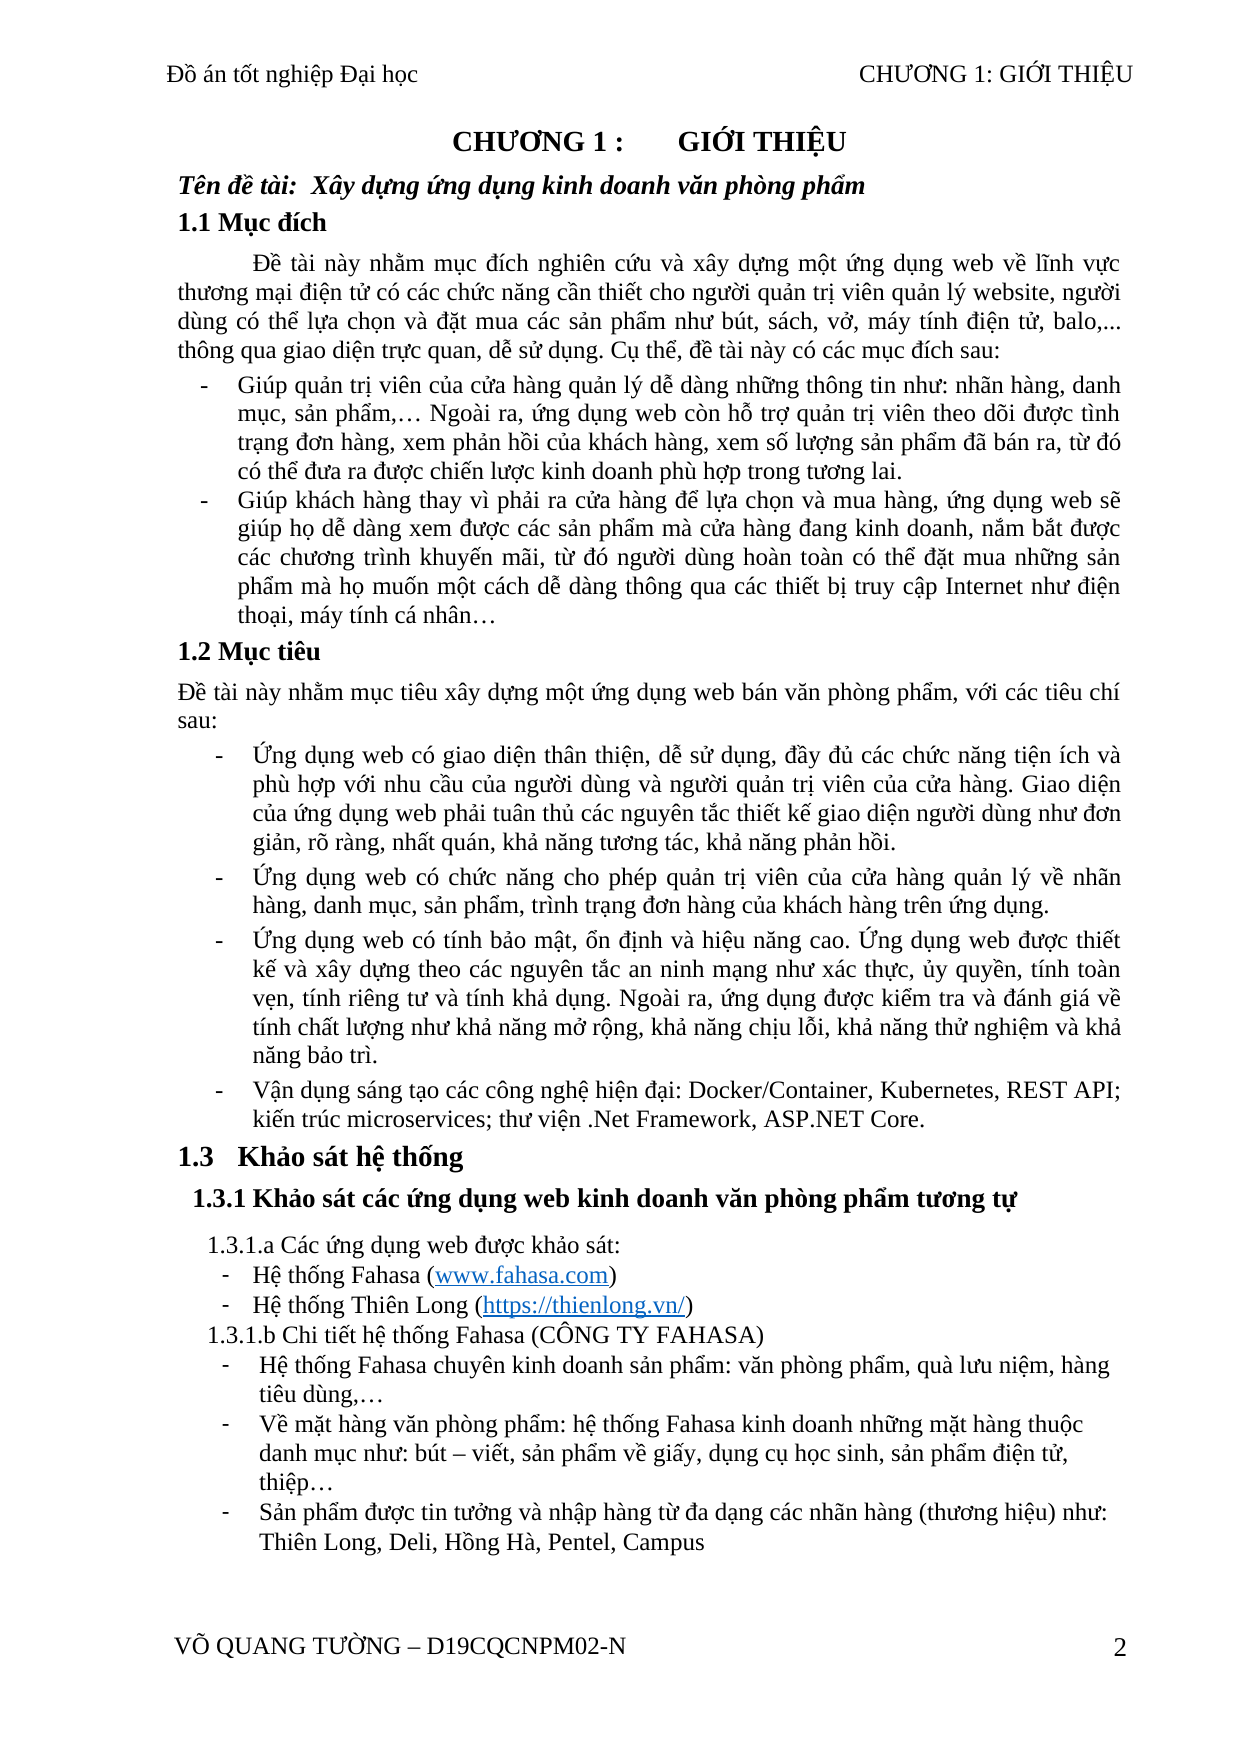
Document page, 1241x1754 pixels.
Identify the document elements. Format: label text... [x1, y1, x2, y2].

list Về mặt hàng văn phòng phẩm: hệ thống Fahasa kinh doanh những mặt hàng thuộc danh mục như: bút – viết, sản phẩm về giấy, dụng cụ học sinh, sản phẩm điện tử, thiệp… [222, 1408, 1122, 1496]
text 1.3.1.a Các ứng dụng web được khảo sát: [207, 1230, 1122, 1259]
list Giúp khách hàng thay vì phải ra cửa hàng để lựa chọn và mua hàng, ứng dụng web sẽ giúp họ dễ dàng xem được các sản phẩm mà cửa hàng đang kinh doanh, nắm bắt được các chương trình khuyến mãi, từ đó người dùng hoàn toàn có thể đặt mua những sản phẩm mà họ muốn một cách dễ dàng thông qua các thiết bị truy cập Internet như điện thoại, máy tính cá nhân… [200, 485, 1122, 628]
subtitle GIỚI THIỆU [177, 124, 1122, 158]
list Hệ thống Fahasa (www.fahasa.com) [222, 1259, 1122, 1289]
list Ứng dụng web có tính bảo mật, ổn định và hiệu năng cao. Ứng dụng web được thiết kế và xây dựng theo các nguyên tắc an ninh mạng như xác thực, ủy quyền, tính toàn vẹn, tính riêng tư và tính khả dụng. Ngoài ra, ứng dụng được kiểm tra và đánh giá về tính chất lượng như khả năng mở rộng, khả năng chịu lỗi, khả năng thử nghiệm và khả năng bảo trì. [215, 926, 1122, 1069]
list Ứng dụng web có chức năng cho phép quản trị viên của cửa hàng quản lý về nhãn hàng, danh mục, sản phẩm, trình trạng đơn hàng của khách hàng trên ứng dụng. [215, 862, 1122, 919]
text Đề tài này nhằm mục đích nghiên cứu và xây dựng một ứng dụng web về lĩnh vực thương mại điện tử có các chức năng cần thiết cho người quản trị viên quản lý website, người dùng có thể lựa chọn và đặt mua các sản phẩm như bút, sách, vở, máy tính điện tử, balo,... thông qua giao diện trực quan, dễ sử dụng. Cụ thể, đề tài này có các mục đích sau: [177, 248, 1122, 363]
list Vận dụng sáng tạo các công nghệ hiện đại: Docker/Container, Kubernetes, REST API; kiến trúc microservices; thư viện .Net Framework, ASP.NET Core. [215, 1076, 1122, 1133]
list Sản phẩm được tin tưởng và nhập hàng từ đa dạng các nhãn hàng (thương hiệu) như: Thiên Long, Deli, Hồng Hà, Pentel, Campus [222, 1496, 1122, 1555]
subtitle 1.1 Mục đích [177, 207, 1122, 238]
list Ứng dụng web có giao diện thân thiện, dễ sử dụng, đầy đủ các chức năng tiện ích và phù hợp với nhu cầu của người dùng và người quản trị viên của cửa hàng. Giao diện của ứng dụng web phải tuân thủ các nguyên tắc thiết kế giao diện người dùng như đơn giản, rõ ràng, nhất quán, khả năng tương tác, khả năng phản hồi. [215, 741, 1122, 856]
text 1.3.1.b Chi tiết hệ thống Fahasa (CÔNG TY FAHASA) [207, 1320, 1122, 1349]
subtitle Khảo sát các ứng dụng web kinh doanh văn phòng phẩm tương tự [192, 1182, 1122, 1213]
list Giúp quản trị viên của cửa hàng quản lý dễ dàng những thông tin như: nhãn hàng, danh mục, sản phẩm,… Ngoài ra, ứng dụng web còn hỗ trợ quản trị viên theo dõi được tình trạng đơn hàng, xem phản hồi của khách hàng, xem số lượng sản phẩm đã bán ra, từ đó có thể đưa ra được chiến lược kinh doanh phù hợp trong tương lai. [200, 370, 1122, 485]
subtitle 1.2 Mục tiêu [177, 635, 1122, 666]
text Đề tài này nhằm mục tiêu xây dựng một ứng dụng web bán văn phòng phẩm, với các tiêu chí sau: [177, 677, 1122, 734]
list Hệ thống Fahasa chuyên kinh doanh sản phẩm: văn phòng phẩm, quà lưu niệm, hàng tiêu dùng,… [222, 1349, 1122, 1408]
list Hệ thống Thiên Long (https://thienlong.vn/) [222, 1289, 1122, 1320]
subtitle Khảo sát hệ thống [177, 1139, 1122, 1173]
text Tên đề tài: Xây dựng ứng dụng kinh doanh văn phòng phẩm [177, 169, 1122, 200]
